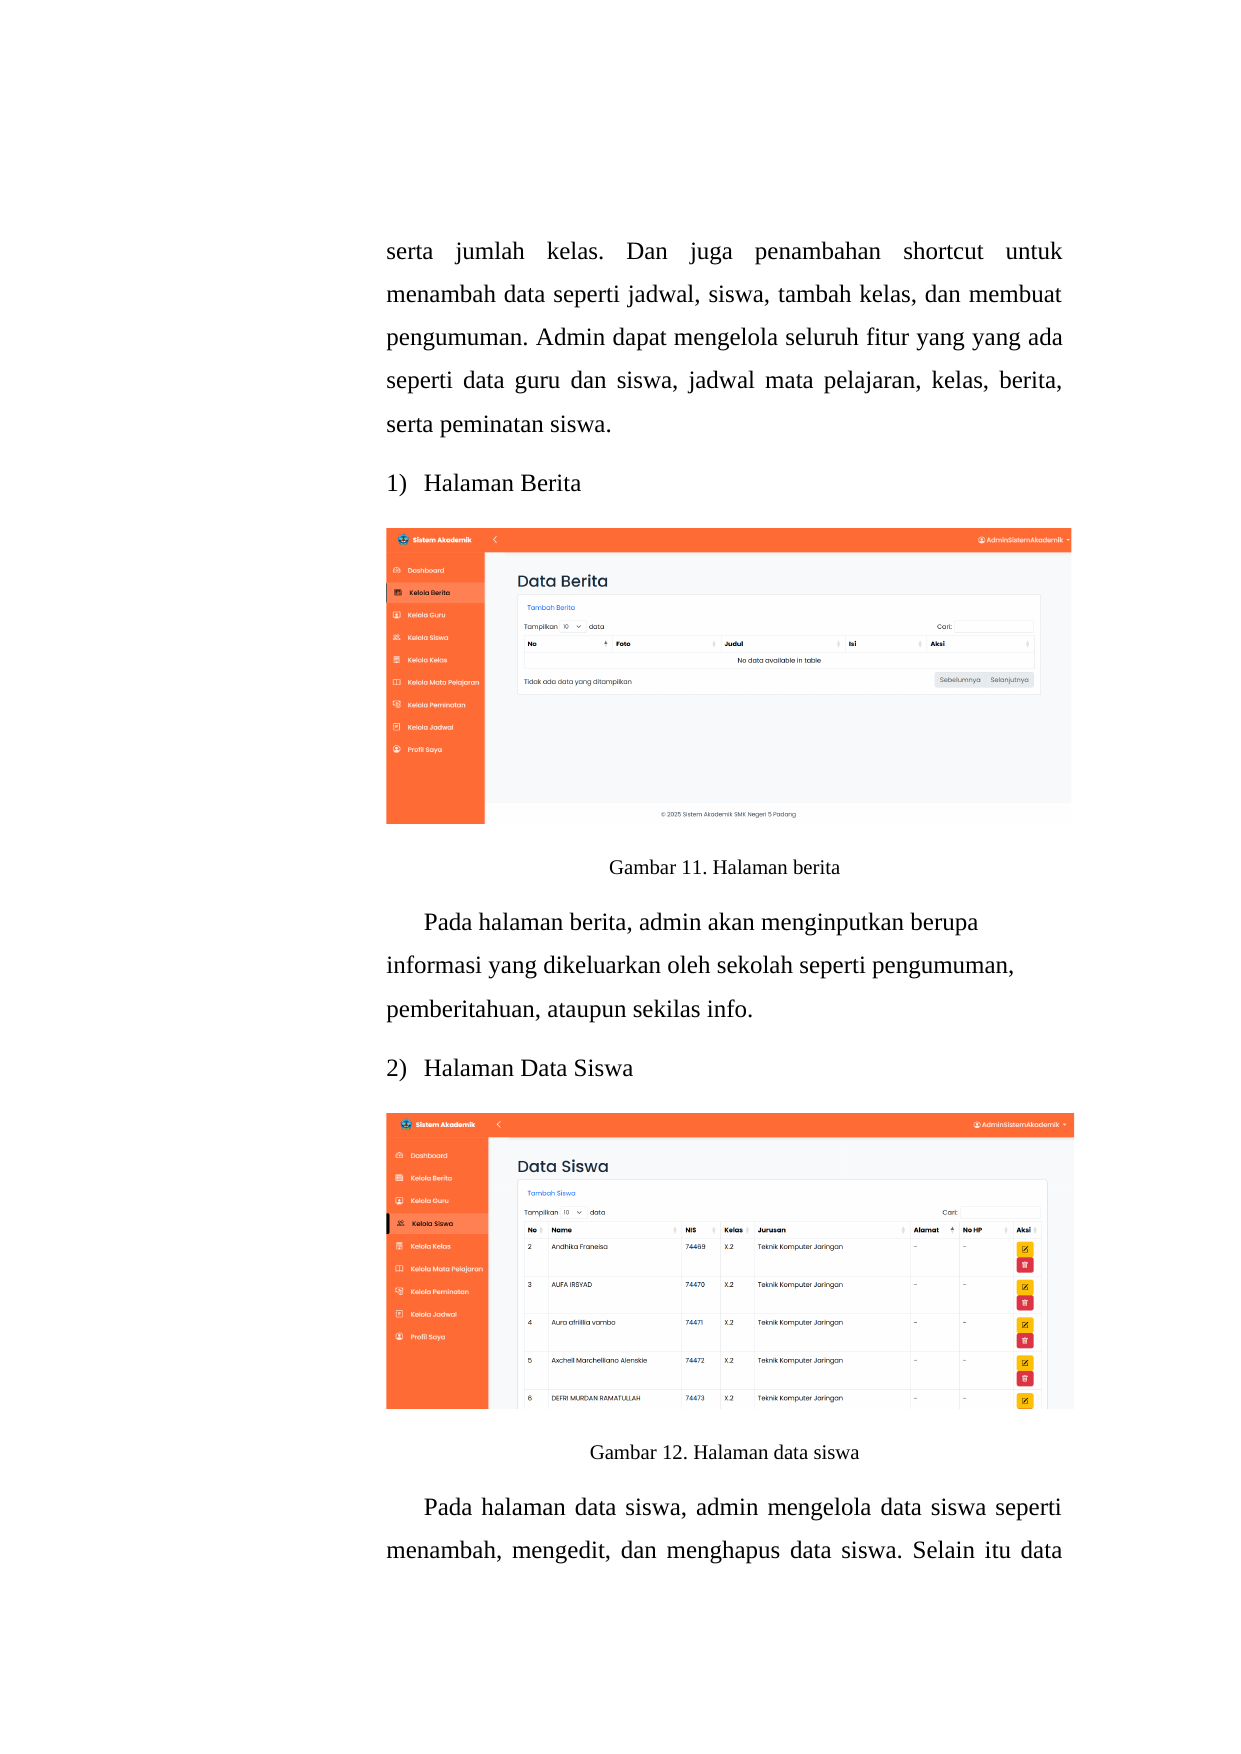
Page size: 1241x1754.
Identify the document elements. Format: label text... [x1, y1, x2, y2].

list Halaman Berita [386, 468, 1063, 497]
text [386, 1492, 1063, 1564]
list Halaman Data Siswa [386, 1053, 1063, 1082]
text Gambar 11. Halaman berita [386, 855, 1063, 879]
text Pada halaman berita, admin akan menginputkan berupa informasi yang dikeluarkan oleh sekolah seperti pengumuman, pemberitahuan, ataupun sekilas info. [386, 907, 1063, 1022]
text Gambar 12. Halaman data siswa [386, 1439, 1063, 1464]
picture [386, 1113, 1075, 1409]
picture [386, 528, 1072, 824]
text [386, 236, 1063, 437]
